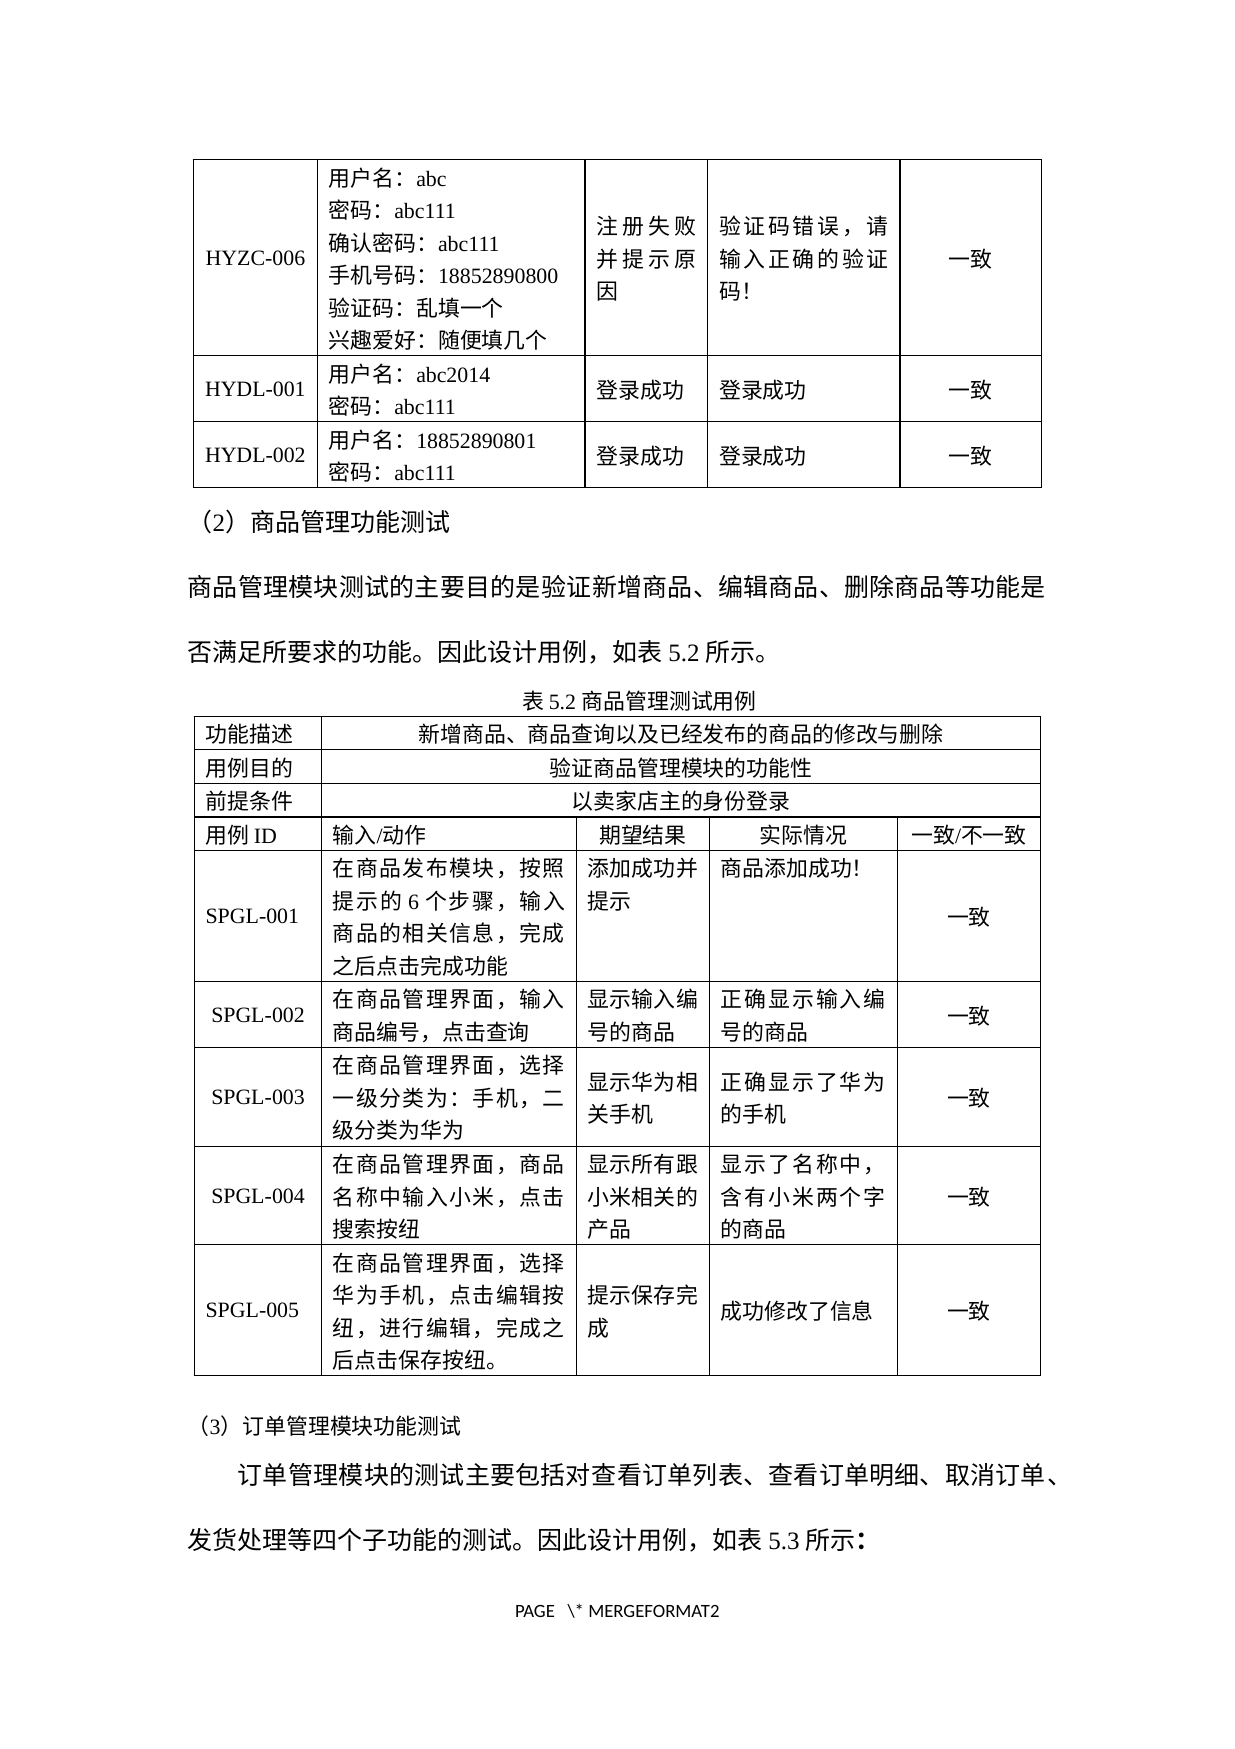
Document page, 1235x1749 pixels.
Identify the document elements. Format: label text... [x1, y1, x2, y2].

table_cell 用户名：abc2014 密码：abc111 [318, 356, 584, 421]
table_cell HYDL-001 [194, 356, 317, 421]
table_cell 一致 [898, 1048, 1040, 1146]
table_cell SPGL-003 [195, 1048, 321, 1146]
table_cell 登录成功 [586, 356, 707, 421]
table_cell 用户名：18852890801 密码：abc111 [318, 422, 584, 487]
table_cell 登录成功 [708, 422, 899, 487]
table_cell 验证码错误，请输入正确的验证码！ [708, 160, 899, 355]
table_cell 在商品管理界面，选择华为手机，点击编辑按纽，进行编辑，完成之后点击保存按纽。 [322, 1245, 576, 1375]
table_cell 登录成功 [586, 422, 707, 487]
table_cell SPGL-005 [195, 1245, 321, 1375]
table_cell 在商品管理界面，商品名称中输入小米，点击搜索按纽 [322, 1147, 576, 1244]
table_cell 正确显示输入编号的商品 [710, 982, 897, 1047]
table_header 功能描述 [195, 717, 321, 749]
table_cell 显示所有跟小米相关的产品 [577, 1147, 709, 1244]
table_cell 商品添加成功！ [710, 851, 897, 981]
table_cell 一致/不一致 [898, 818, 1040, 850]
table_cell 在商品管理界面，输入商品编号，点击查询 [322, 982, 576, 1047]
table_cell HYDL-002 [194, 422, 317, 487]
table_cell 成功修改了信息 [710, 1245, 897, 1375]
table_cell 提示保存完成 [577, 1245, 709, 1375]
table_header 新增商品、商品查询以及已经发布的商品的修改与删除 [322, 717, 1040, 749]
table_cell SPGL-004 [195, 1147, 321, 1244]
table_cell 验证商品管理模块的功能性 [322, 750, 1040, 783]
table_cell 显示输入编号的商品 [577, 982, 709, 1047]
table_cell 正确显示了华为的手机 [710, 1048, 897, 1146]
table_cell 以卖家店主的身份登录 [322, 784, 1040, 816]
table_cell 一致 [901, 422, 1041, 487]
table_cell 一致 [901, 160, 1041, 355]
table_cell 一致 [898, 851, 1040, 981]
text 表 5.2 商品管理测试用例 [187, 683, 1047, 716]
table_cell 实际情况 [710, 818, 897, 850]
text （2）商品管理功能测试 [187, 488, 1047, 553]
table_cell 用户名：abc 密码：abc111 确认密码：abc111 手机号码：18852890800 验证码：乱填一个 兴趣爱好：随便填几个 [318, 160, 584, 355]
table_cell HYZC-006 [194, 160, 317, 355]
table_cell 显示华为相关手机 [577, 1048, 709, 1146]
text 商品管理模块测试的主要目的是验证新增商品、编辑商品、删除商品等功能是否满足所要求的功能。因此设计用例，如表 5.2 所示。 [187, 553, 1047, 683]
text 订单管理模块的测试主要包括对查看订单列表、查看订单明细、取消订单、发货处理等四个子功能的测试。因此设计用例，如表 5.3 所示： [187, 1441, 1047, 1571]
table_cell 输入/动作 [322, 818, 576, 850]
table_cell SPGL-002 [195, 982, 321, 1047]
table_cell 一致 [898, 982, 1040, 1047]
table_cell SPGL-001 [195, 851, 321, 981]
table_cell 注册失败并提示原因 [586, 160, 707, 355]
table_cell 用例目的 [195, 750, 321, 783]
table_cell 在商品管理界面，选择一级分类为：手机，二级分类为华为 [322, 1048, 576, 1146]
table_cell 登录成功 [708, 356, 899, 421]
table_cell 一致 [901, 356, 1041, 421]
text （3）订单管理模块功能测试 [187, 1409, 1047, 1441]
table_cell 期望结果 [577, 818, 709, 850]
table_cell 用例ID [195, 818, 321, 850]
table_cell 一致 [898, 1147, 1040, 1244]
table_cell 一致 [898, 1245, 1040, 1375]
table_cell 前提条件 [195, 784, 321, 816]
table_cell 添加成功并提示 [577, 851, 709, 981]
table_cell 显示了名称中，含有小米两个字的商品 [710, 1147, 897, 1244]
table_cell 在商品发布模块，按照提示的6个步骤，输入商品的相关信息，完成之后点击完成功能 [322, 851, 576, 981]
